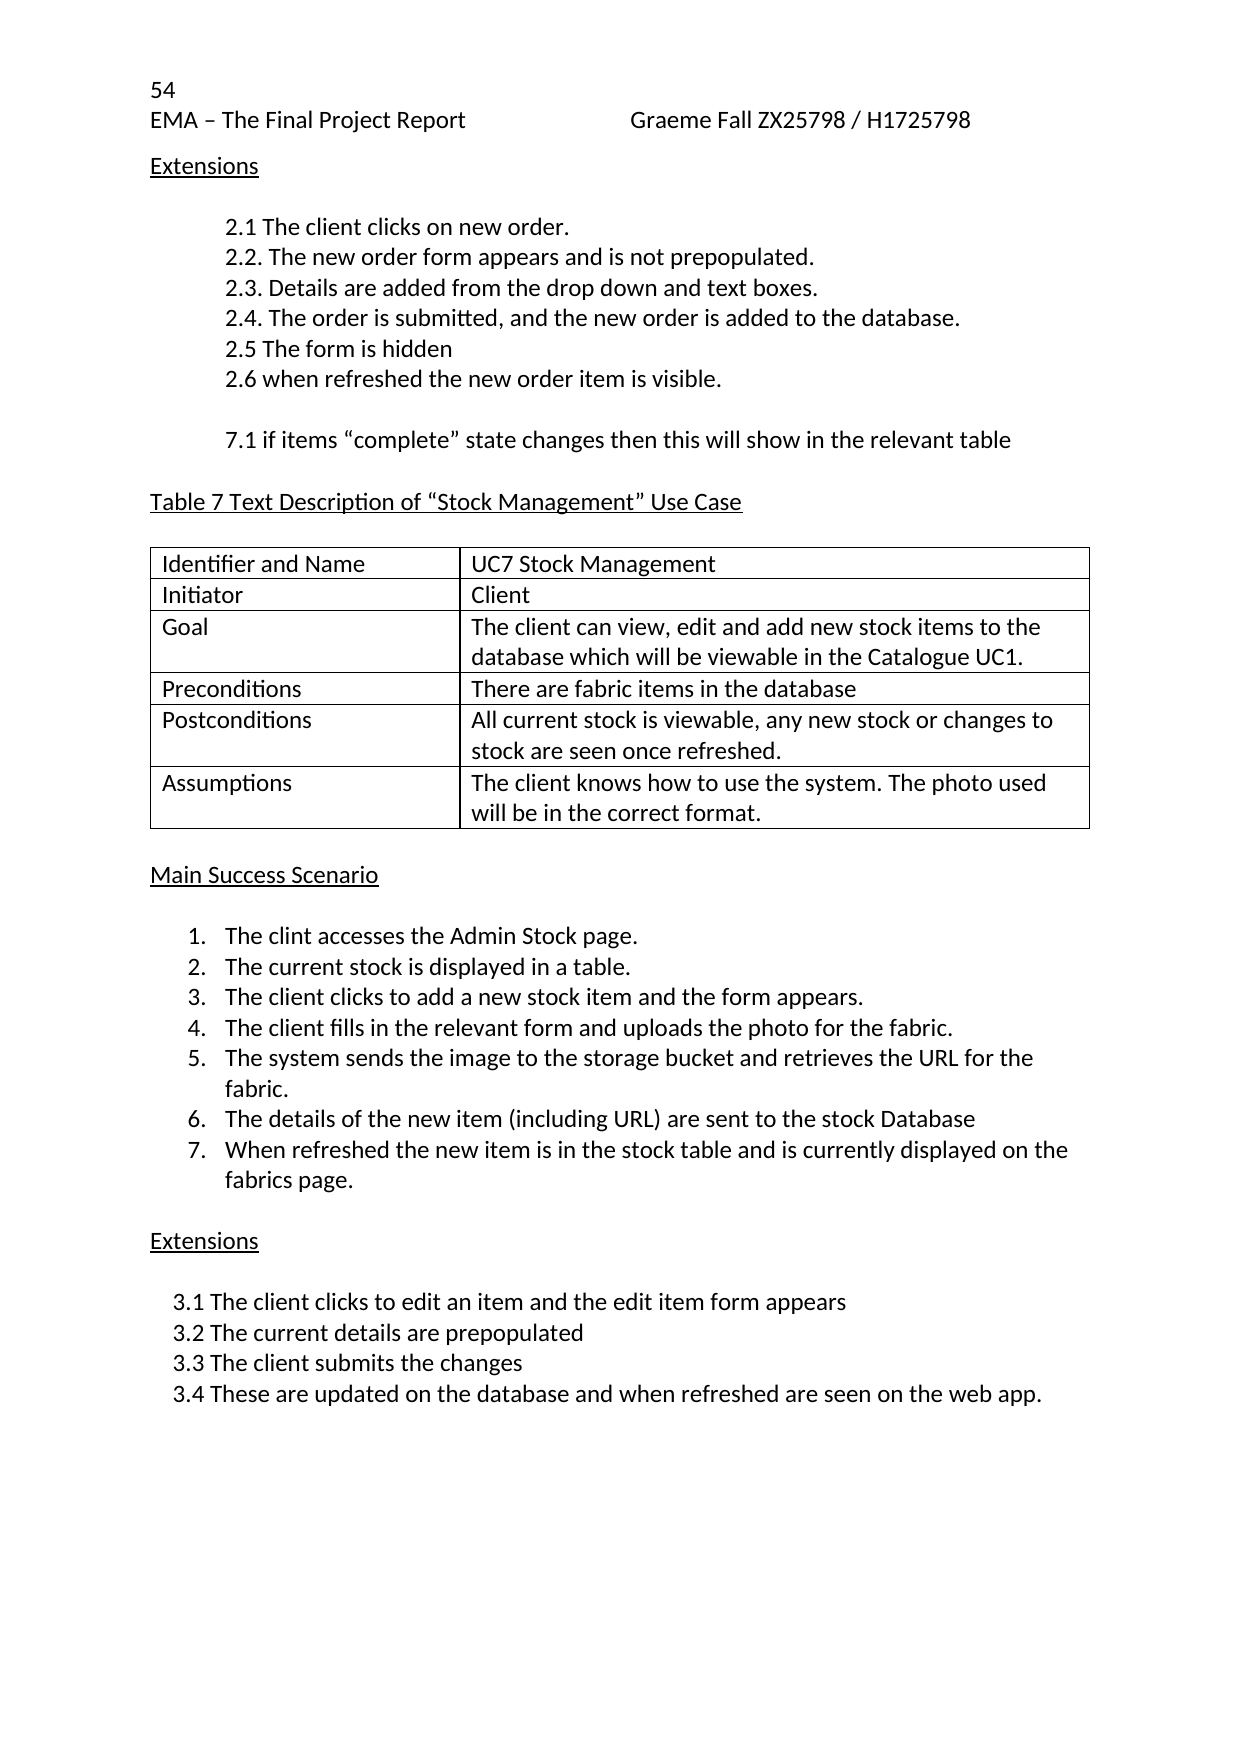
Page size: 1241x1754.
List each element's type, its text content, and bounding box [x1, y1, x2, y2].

text 2.6 when refreshed the new order item is visible. [150, 364, 1090, 394]
list The system sends the image to the storage bucket and retrieves the URL for the fabric. [187, 1042, 1090, 1103]
table_cell All current stock is viewable, any new stock or changes to stock are seen once refreshed. [461, 705, 1089, 766]
text 2.4. The order is submitted, and the new order is added to the database. [150, 303, 1090, 333]
table_cell The client can view, edit and add new stock items to the database which will be viewable in the Catalogue UC1. [461, 611, 1089, 672]
table_cell Postconditions [151, 705, 459, 766]
table_cell The client knows how to use the system. The photo used will be in the correct format. [461, 767, 1089, 828]
table_header Identifier and Name [151, 548, 459, 578]
text Extensions [150, 150, 1090, 181]
list When refreshed the new item is in the stock table and is currently displayed on the fabrics page. [187, 1134, 1090, 1195]
list The current stock is displayed in a table. [187, 951, 1090, 981]
table_header UC7 Stock Management [461, 548, 1089, 578]
text 2.2. The new order form appears and is not prepopulated. [150, 242, 1090, 272]
text Extensions [150, 1226, 1090, 1256]
text 7.1 if items “complete” state changes then this will show in the relevant table [150, 425, 1090, 455]
list The clint accesses the Admin Stock page. [187, 920, 1090, 951]
text 3.4 These are updated on the database and when refreshed are seen on the web app. [150, 1378, 1090, 1409]
text 2.5 The form is hidden [150, 333, 1090, 364]
text 3.3 The client submits the changes [150, 1348, 1090, 1378]
text 2.1 The client clicks on new order. [150, 211, 1090, 242]
text Main Success Scenario [150, 859, 1090, 890]
text 3.2 The current details are prepopulated [150, 1317, 1090, 1348]
text Table 7 Text Description of “Stock Management” Use Case [150, 486, 1090, 516]
table_cell There are fabric items in the database [461, 673, 1089, 703]
table_cell Preconditions [151, 673, 459, 703]
text 2.3. Details are added from the drop down and text boxes. [150, 272, 1090, 303]
text 3.1 The client clicks to edit an item and the edit item form appears [150, 1287, 1090, 1317]
table_cell Assumptions [151, 767, 459, 828]
list The client fills in the relevant form and uploads the photo for the fabric. [187, 1012, 1090, 1042]
list The client clicks to add a new stock item and the form appears. [187, 981, 1090, 1012]
table_cell Client [461, 579, 1089, 610]
table_cell Initiator [151, 579, 459, 610]
list The details of the new item (including URL) are sent to the stock Database [187, 1103, 1090, 1134]
table_cell Goal [151, 611, 459, 672]
